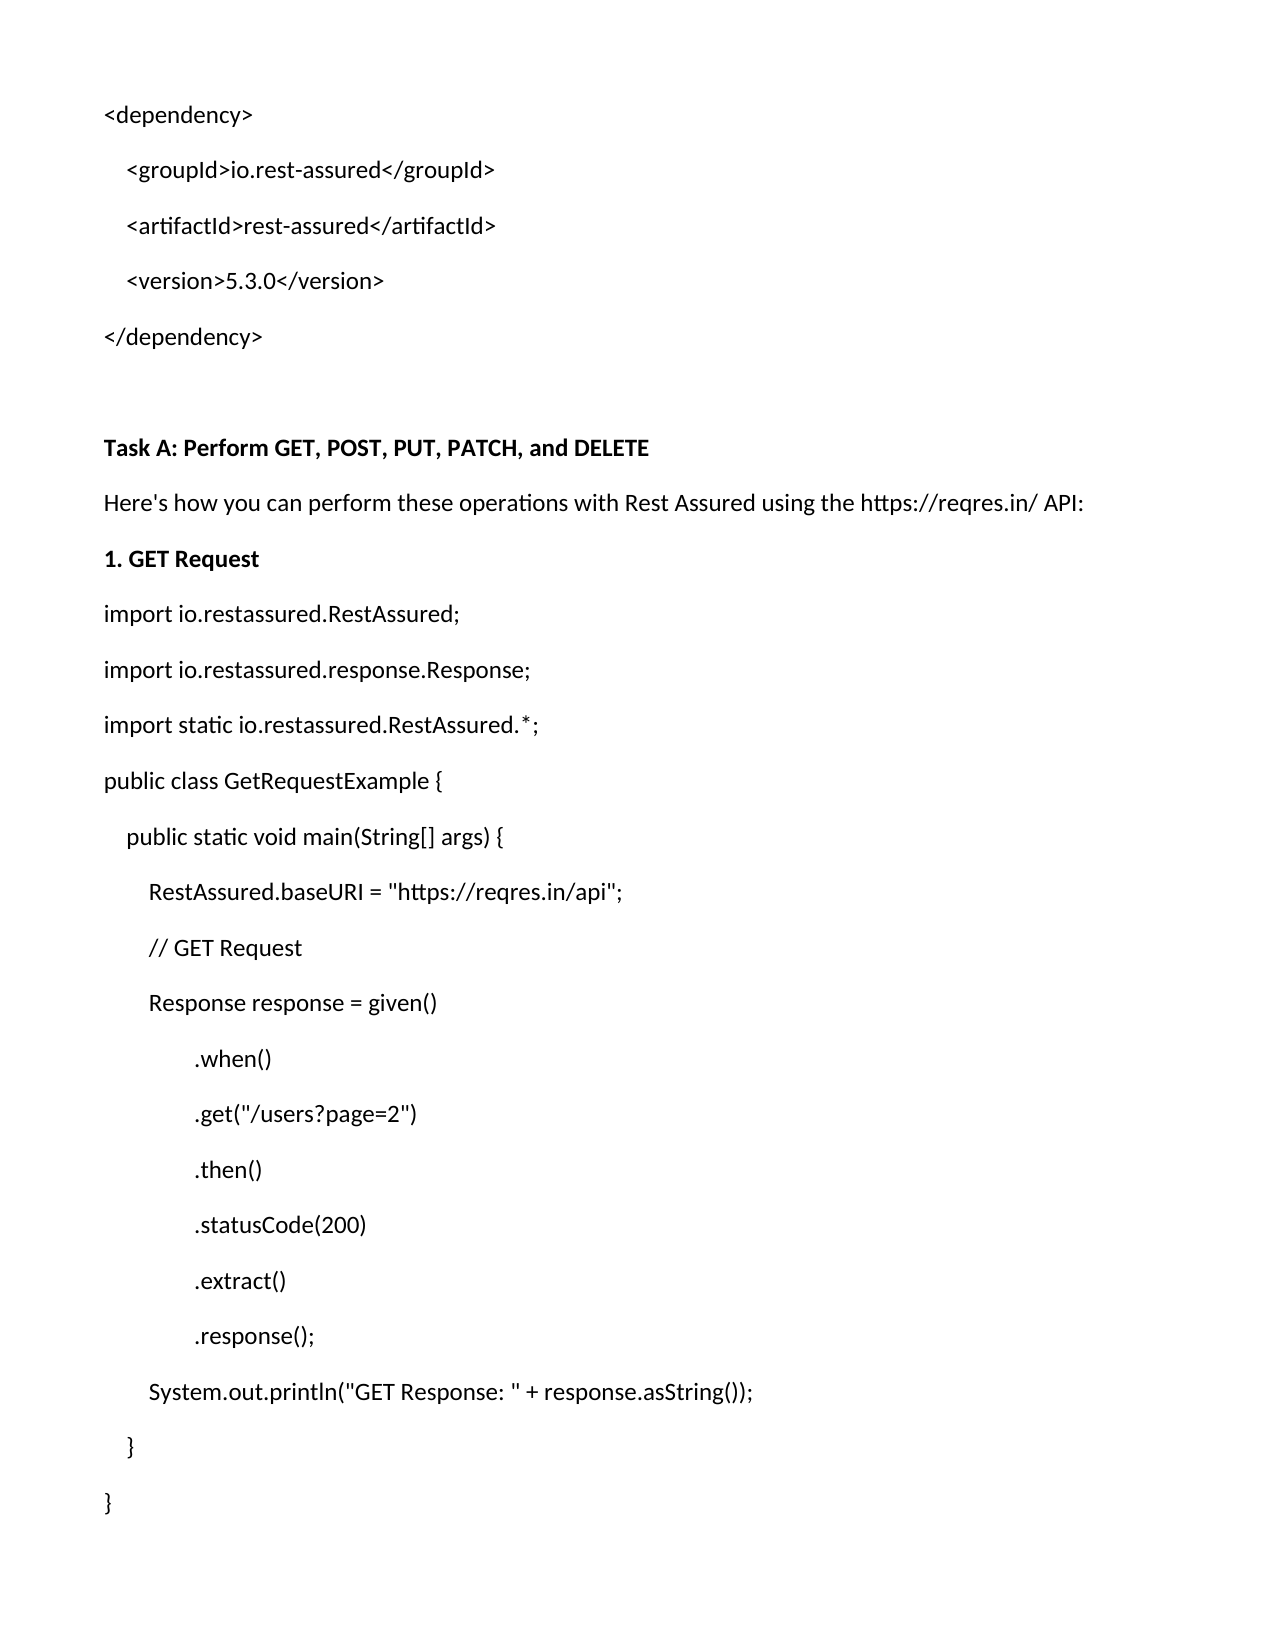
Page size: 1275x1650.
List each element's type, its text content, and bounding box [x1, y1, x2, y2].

text 1. GET Request [103, 543, 1211, 573]
text .response(); [103, 1320, 1211, 1351]
text <groupId>io.rest-assured</groupId> [103, 154, 1211, 185]
text <version>5.3.0</version> [103, 265, 1211, 296]
text } [103, 1431, 1211, 1462]
text .extract() [103, 1265, 1211, 1295]
text Task A: Perform GET, POST, PUT, PATCH, and DELETE [103, 432, 1211, 462]
text RestAssured.baseURI = "https://reqres.in/api"; [103, 876, 1211, 907]
text </dependency> [103, 321, 1211, 351]
text <dependency> [103, 99, 1211, 129]
text import io.restassured.RestAssured; [103, 598, 1211, 629]
text import io.restassured.response.Response; [103, 654, 1211, 684]
text import static io.restassured.RestAssured.*; [103, 709, 1211, 740]
text .then() [103, 1154, 1211, 1184]
text .statusCode(200) [103, 1209, 1211, 1240]
text // GET Request [103, 932, 1211, 962]
text public class GetRequestExample { [103, 765, 1211, 796]
text System.out.println("GET Response: " + response.asString()); [103, 1376, 1211, 1406]
text .get("/users?page=2") [103, 1098, 1211, 1129]
text <artifactId>rest-assured</artifactId> [103, 210, 1211, 240]
text public static void main(String[] args) { [103, 821, 1211, 851]
text .when() [103, 1043, 1211, 1073]
text } [103, 1487, 1211, 1517]
text Response response = given() [103, 987, 1211, 1018]
text Here's how you can perform these operations with Rest Assured using the https://reqres.in/ API: [103, 487, 1211, 518]
